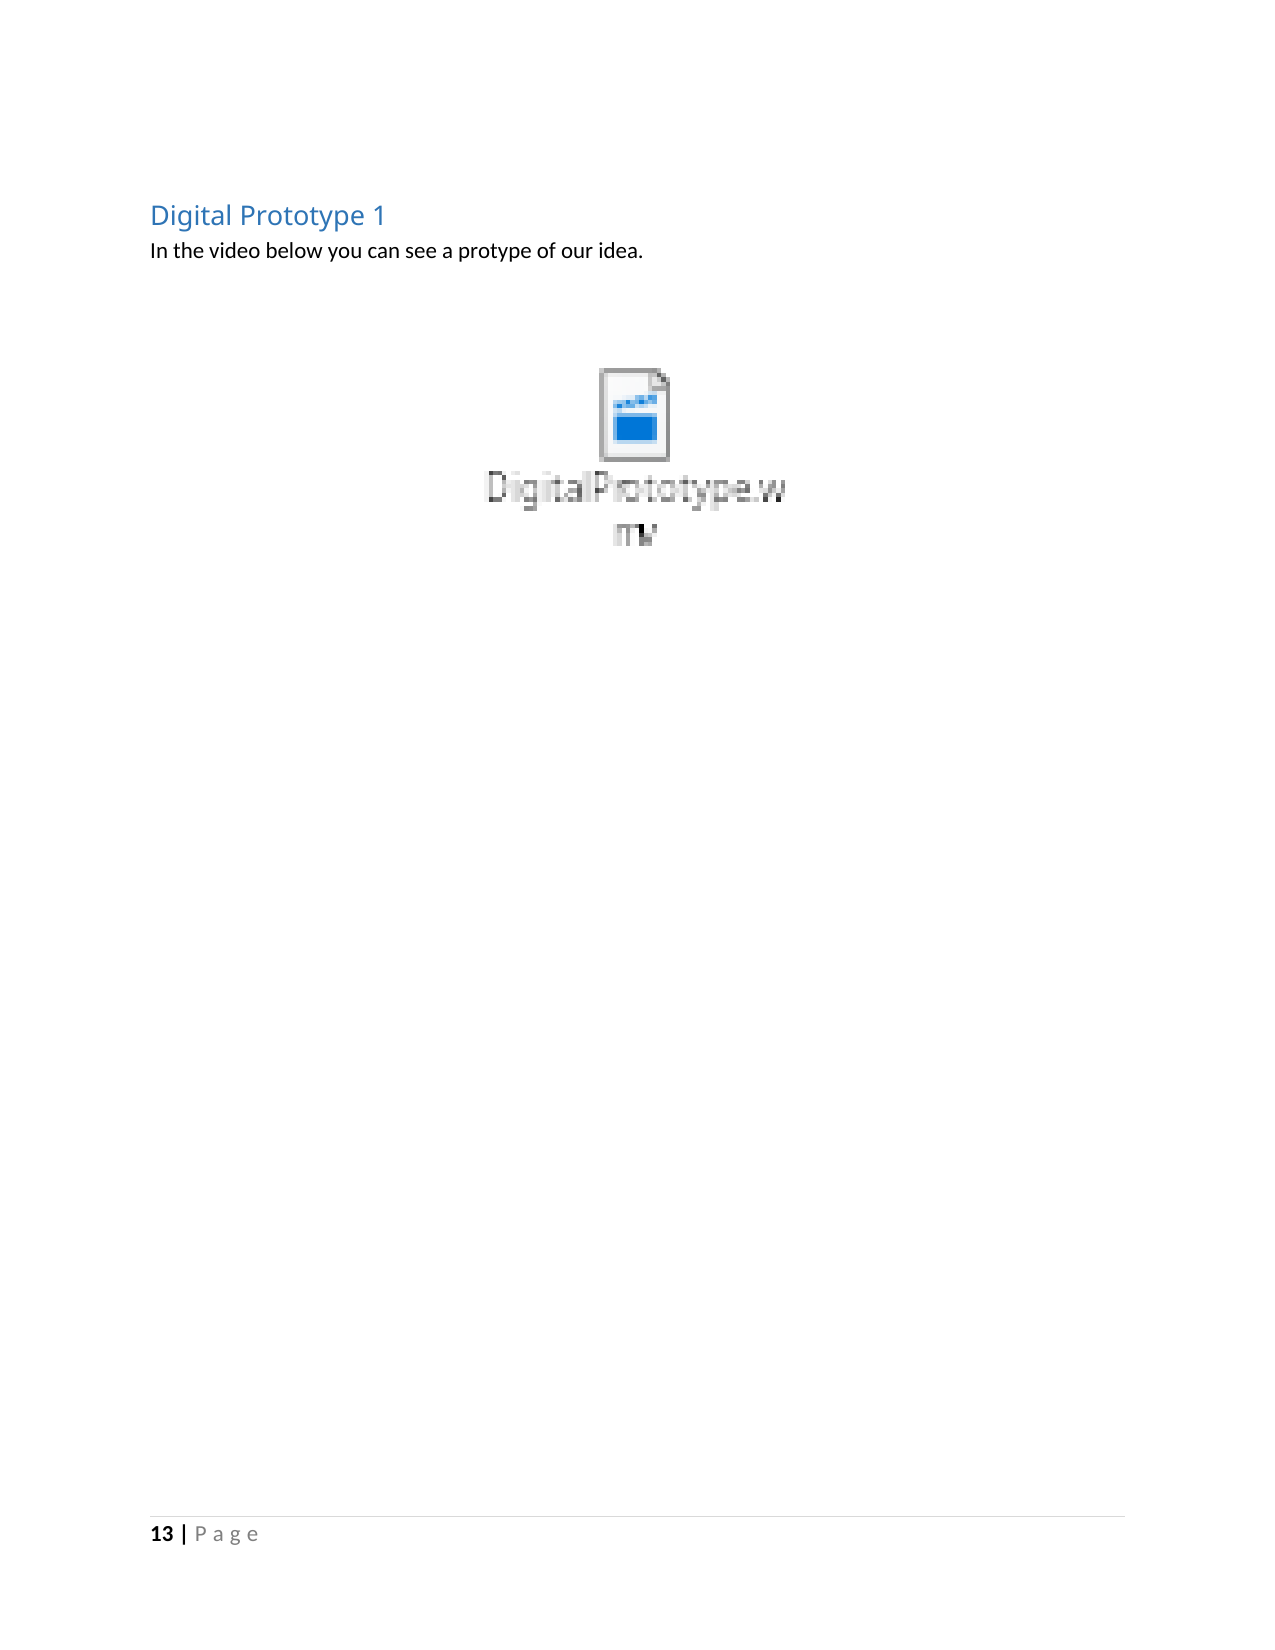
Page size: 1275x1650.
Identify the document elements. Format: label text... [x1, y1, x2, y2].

subtitle Digital Prototype 1 [150, 197, 1125, 234]
text In the video below you can see a protype of our idea. [150, 237, 1125, 265]
